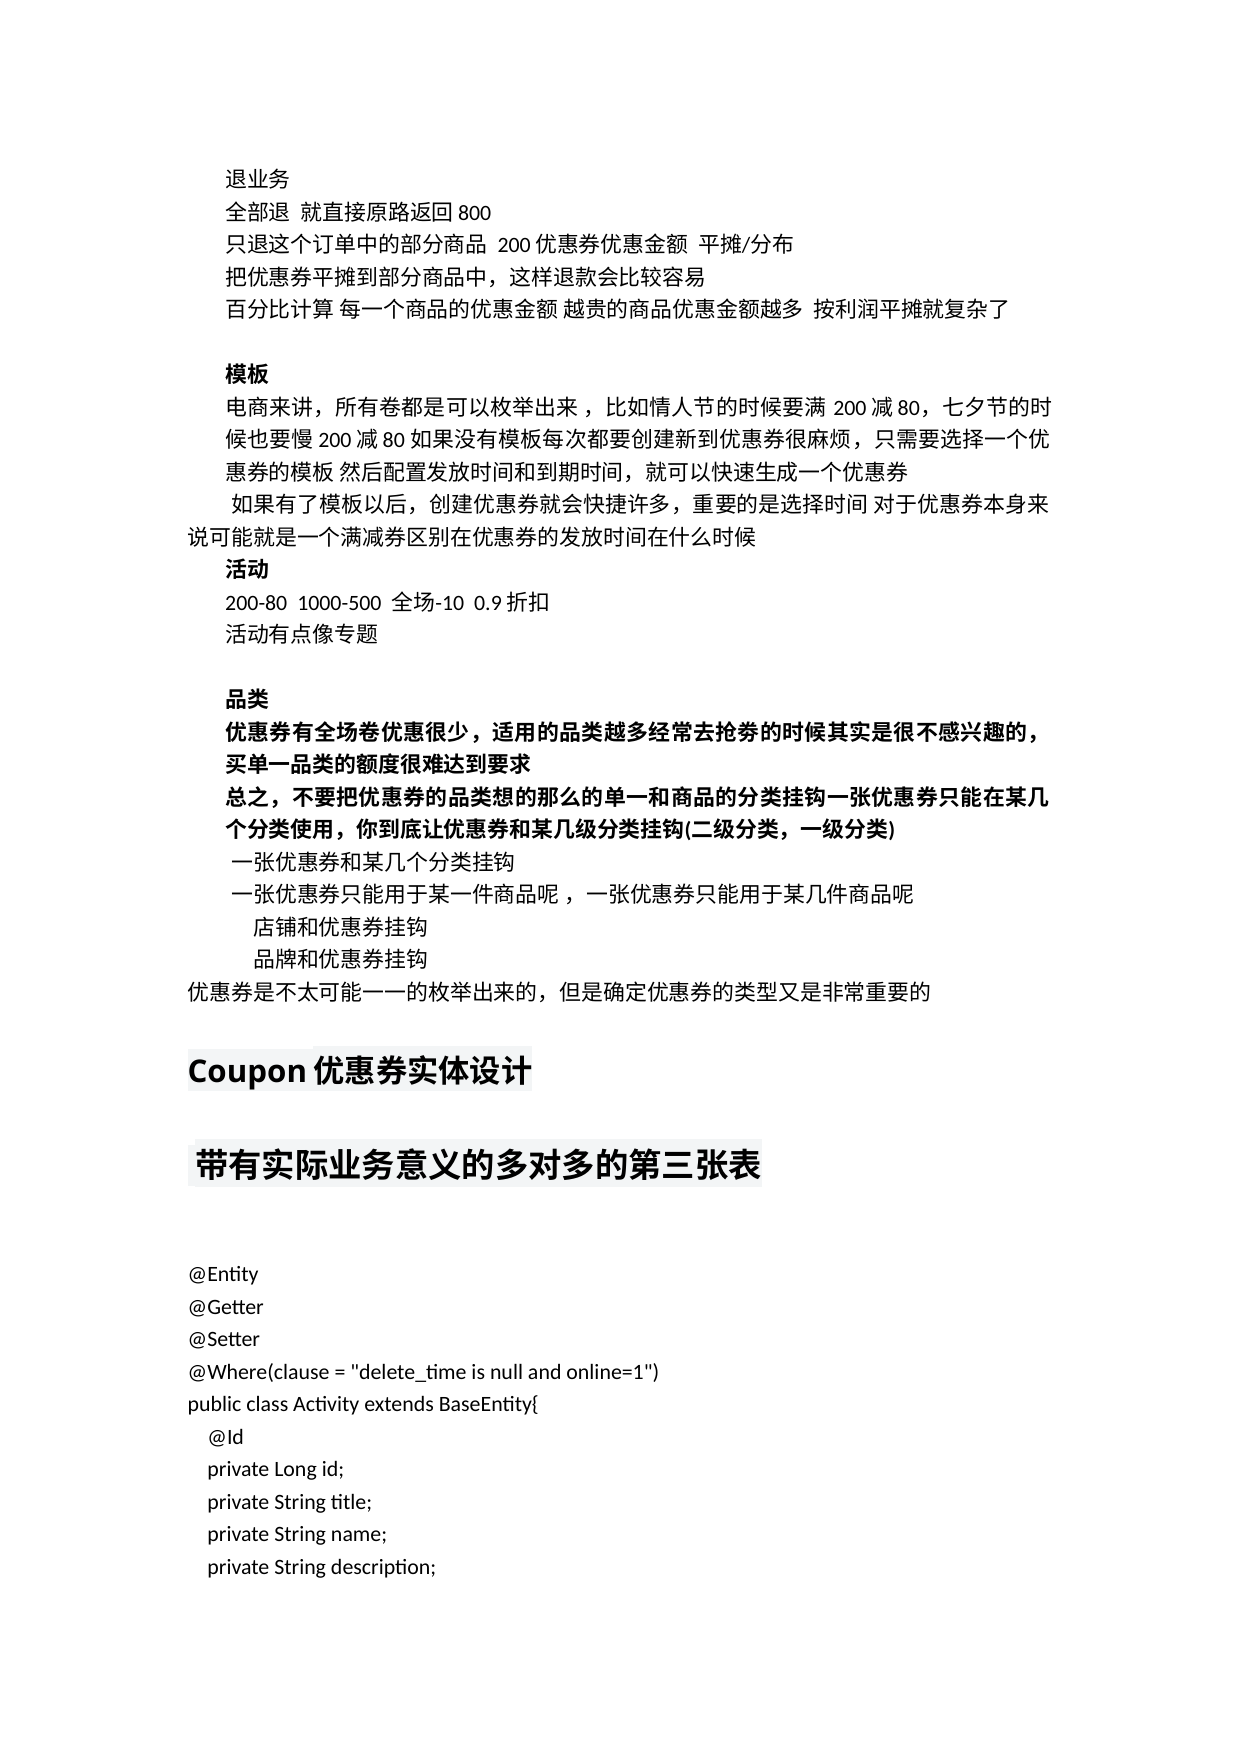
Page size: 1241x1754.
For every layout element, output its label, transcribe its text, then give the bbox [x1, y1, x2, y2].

text private String title; [187, 1485, 1053, 1517]
list 只退这个订单中的部分商品 200优惠券优惠金额 平摊/分布 [225, 227, 1053, 259]
list 活动 [225, 552, 1053, 584]
text public class Activity extends BaseEntity{ [187, 1387, 1053, 1420]
text private Long id; [187, 1452, 1053, 1485]
list 品类 [225, 682, 1053, 714]
text @Getter [187, 1290, 1053, 1322]
text 店铺和优惠券挂钩 [187, 909, 1053, 942]
text @Id [187, 1420, 1053, 1452]
list 电商来讲，所有卷都是可以枚举出来 ，比如情人节的时候要满200减80，七夕节的时候也要慢200减80 如果没有模板每次都要创建新到优惠券很麻烦，只需要选择一个优惠券的模板 然后配置发放时间和到期时间，就可以快速生成一个优惠券 [225, 389, 1053, 487]
subtitle Coupon优惠券实体设计 [187, 1036, 1053, 1101]
list 退业务 [225, 162, 1053, 194]
text @Where(clause = "delete_time is null and online=1") [187, 1355, 1053, 1387]
list 200-80 1000-500 全场-10 0.9折扣 [225, 584, 1053, 617]
text private String description; [187, 1550, 1053, 1582]
list 优惠券有全场卷优惠很少，适用的品类越多经常去抢劵的时候其实是很不感兴趣的，买单一品类的额度很难达到要求 [225, 714, 1053, 779]
text @Entity [187, 1257, 1053, 1290]
list 百分比计算 每一个商品的优惠金额 越贵的商品优惠金额越多 按利润平摊就复杂了 [225, 292, 1053, 324]
subtitle 带有实际业务意义的多对多的第三张表 [187, 1130, 1053, 1195]
list 总之，不要把优惠券的品类想的那么的单一和商品的分类挂钩一张优惠券只能在某几个分类使用，你到底让优惠券和某几级分类挂钩(二级分类，一级分类) [225, 779, 1053, 844]
text @Setter [187, 1322, 1053, 1355]
list 全部退 就直接原路返回800 [225, 194, 1053, 227]
text 品牌和优惠券挂钩 [187, 942, 1053, 974]
text 一张优惠券只能用于某一件商品呢 ，一张优惠券只能用于某几件商品呢 [187, 877, 1053, 909]
text 如果有了模板以后，创建优惠券就会快捷许多，重要的是选择时间 对于优惠券本身来说可能就是一个满减券区别在优惠券的发放时间在什么时候 [187, 487, 1053, 552]
list 把优惠券平摊到部分商品中，这样退款会比较容易 [225, 259, 1053, 292]
text 优惠券是不太可能一一的枚举出来的，但是确定优惠券的类型又是非常重要的 [187, 974, 1053, 1007]
text 一张优惠券和某几个分类挂钩 [187, 844, 1053, 877]
text private String name; [187, 1517, 1053, 1550]
list 模板 [225, 357, 1053, 389]
list 活动有点像专题 [225, 617, 1053, 649]
